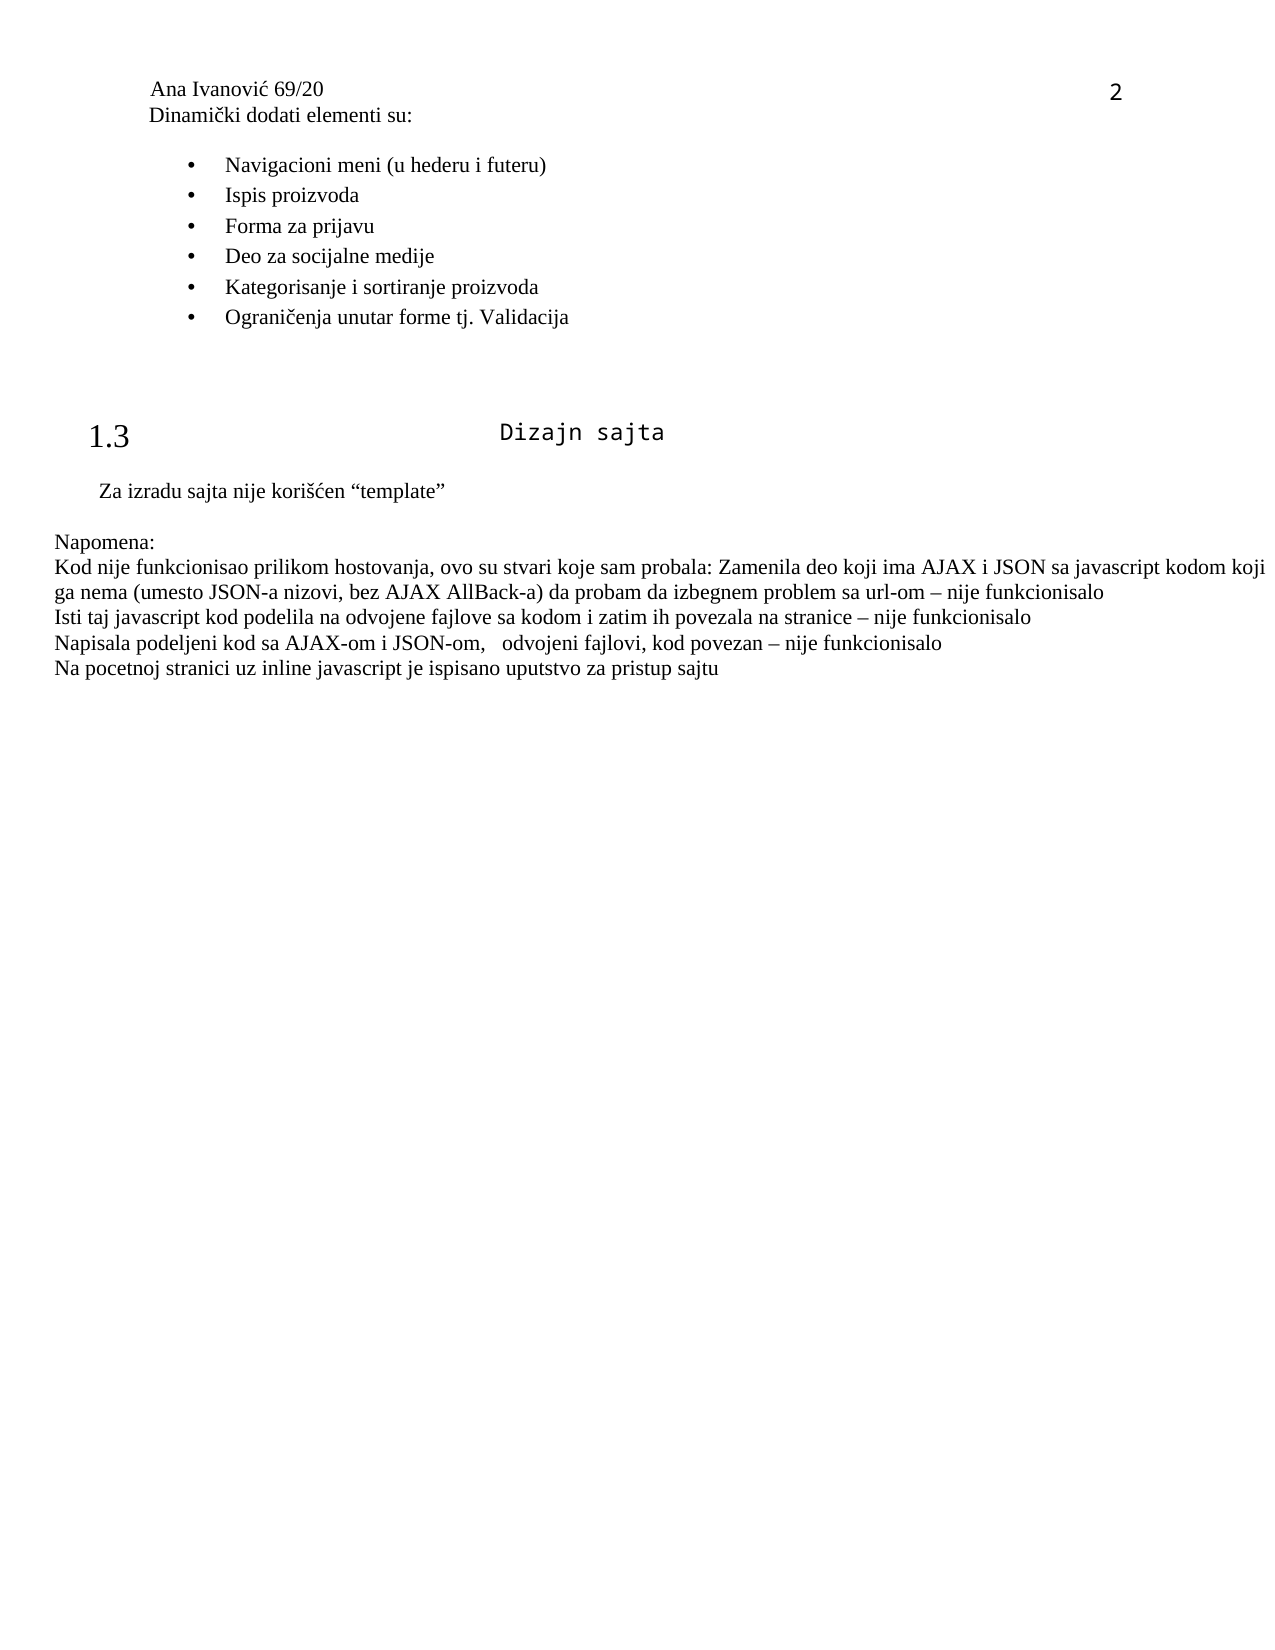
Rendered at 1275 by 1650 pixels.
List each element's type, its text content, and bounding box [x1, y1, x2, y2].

text Za izradu sajta nije korišćen “template” [99, 478, 1275, 503]
subtitle Dizajn sajta [88, 416, 495, 454]
text Napomena: [54, 529, 1275, 554]
list Navigacioni meni (u hederu i futeru) [187, 152, 1275, 177]
text Dinamički dodati elementi su: [148, 102, 1275, 127]
text Napisala podeljeni kod sa AJAX-om i JSON-om, odvojeni fajlovi, kod povezan – nije funkcionisalo [54, 629, 1275, 655]
list Forma za prijavu [187, 212, 1275, 238]
text Na pocetnoj stranici uz inline javascript je ispisano uputstvo za pristup sajtu [54, 655, 1275, 680]
list Ispis proizvoda [187, 182, 1275, 207]
list Ograničenja unutar forme tj. Validacija [187, 304, 1275, 329]
list Kategorisanje i sortiranje proizvoda [187, 273, 1275, 299]
text Isti taj javascript kod podelila na odvojene fajlove sa kodom i zatim ih povezala na stranice – nije funkcionisalo [54, 604, 1275, 629]
list Deo za socijalne medije [187, 243, 1275, 268]
text Kod nije funkcionisao prilikom hostovanja, ovo su stvari koje sam probala: Zamenila deo koji ima AJAX i JSON sa javascript kodom koji ga nema (umesto JSON-a nizovi, bez AJAX AllBack-a) da probam da izbegnem problem sa url-om – nije funkcionisalo [54, 554, 1275, 604]
